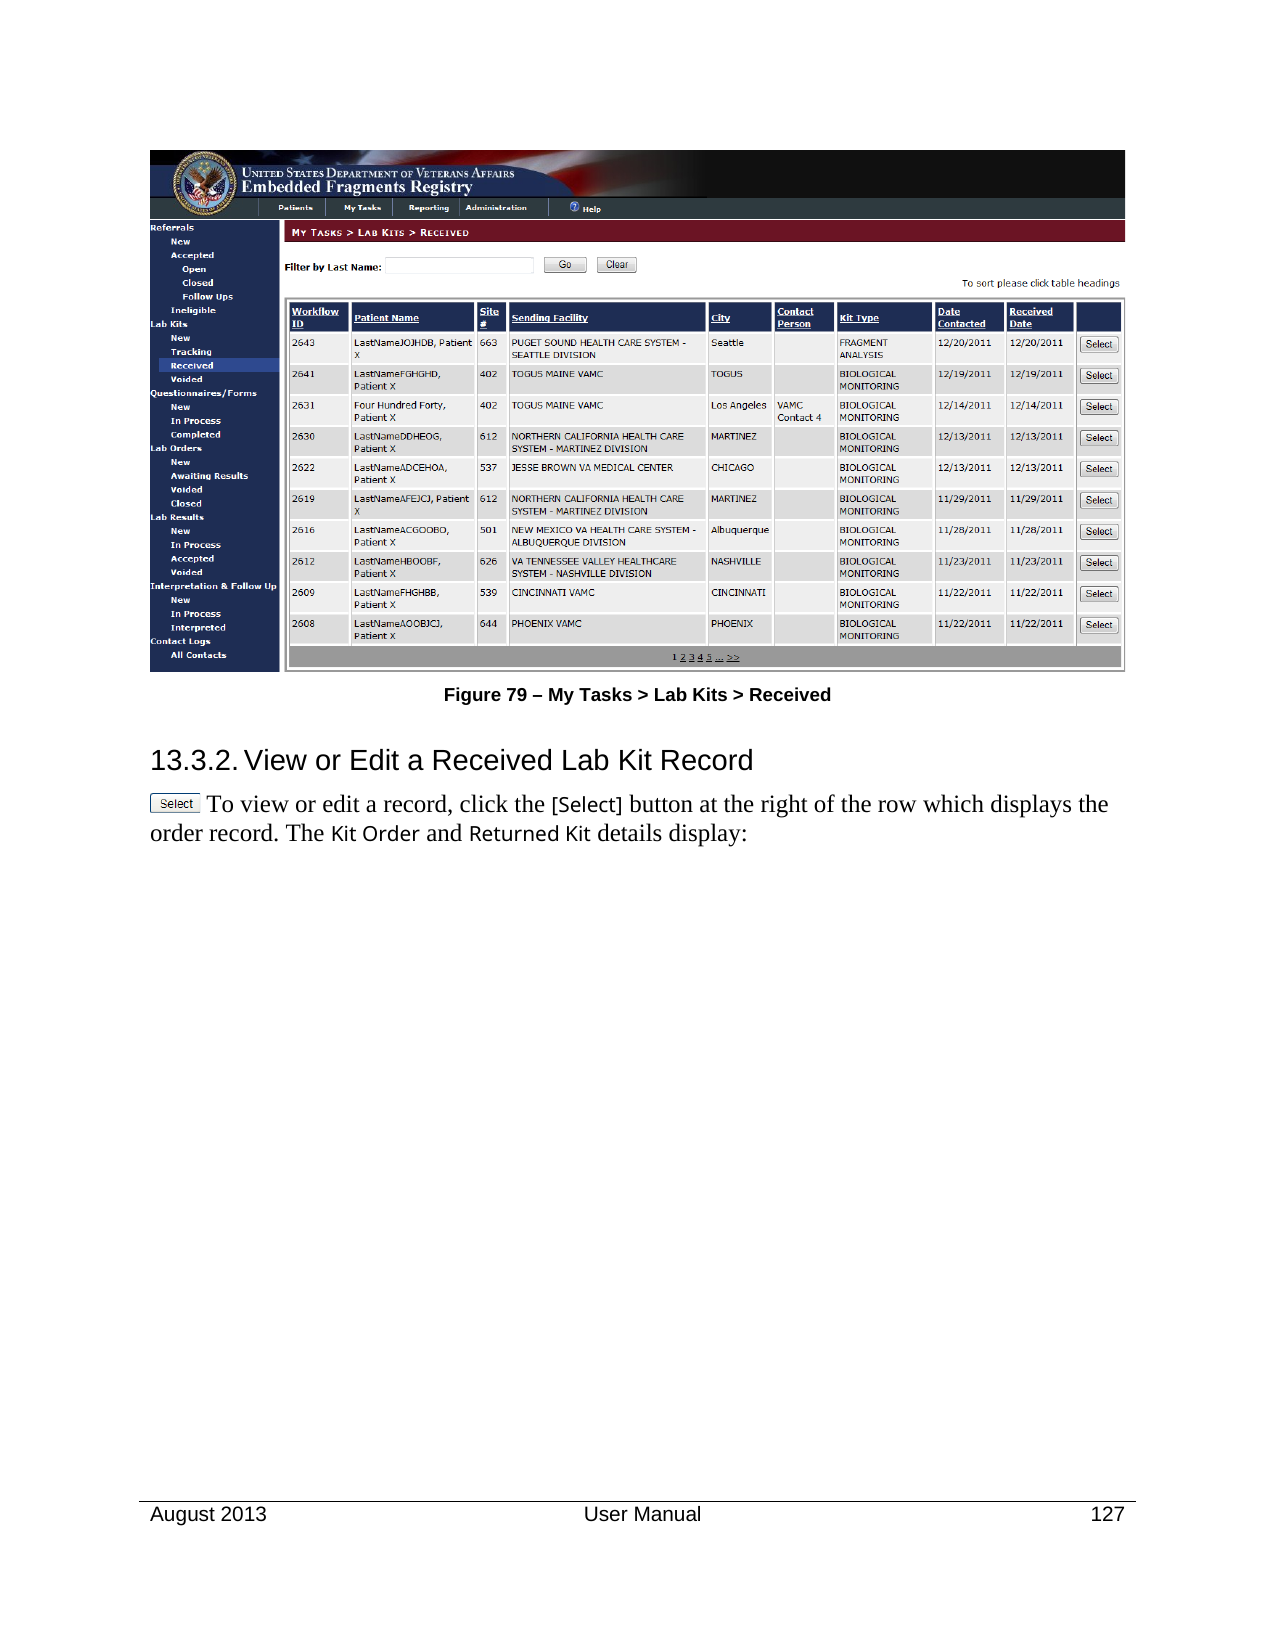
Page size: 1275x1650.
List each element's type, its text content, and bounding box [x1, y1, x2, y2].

subtitle View or Edit a Received Lab Kit Record [150, 743, 1125, 776]
picture [150, 793, 200, 813]
text Figure 79 – My Tasks > Lab Kits > Received [150, 684, 1125, 705]
picture [150, 150, 1125, 672]
text To view or edit a record, click the [Select] button at the right of the row which displays the order record. The Kit Order and Returned Kit details display: [150, 789, 1125, 848]
